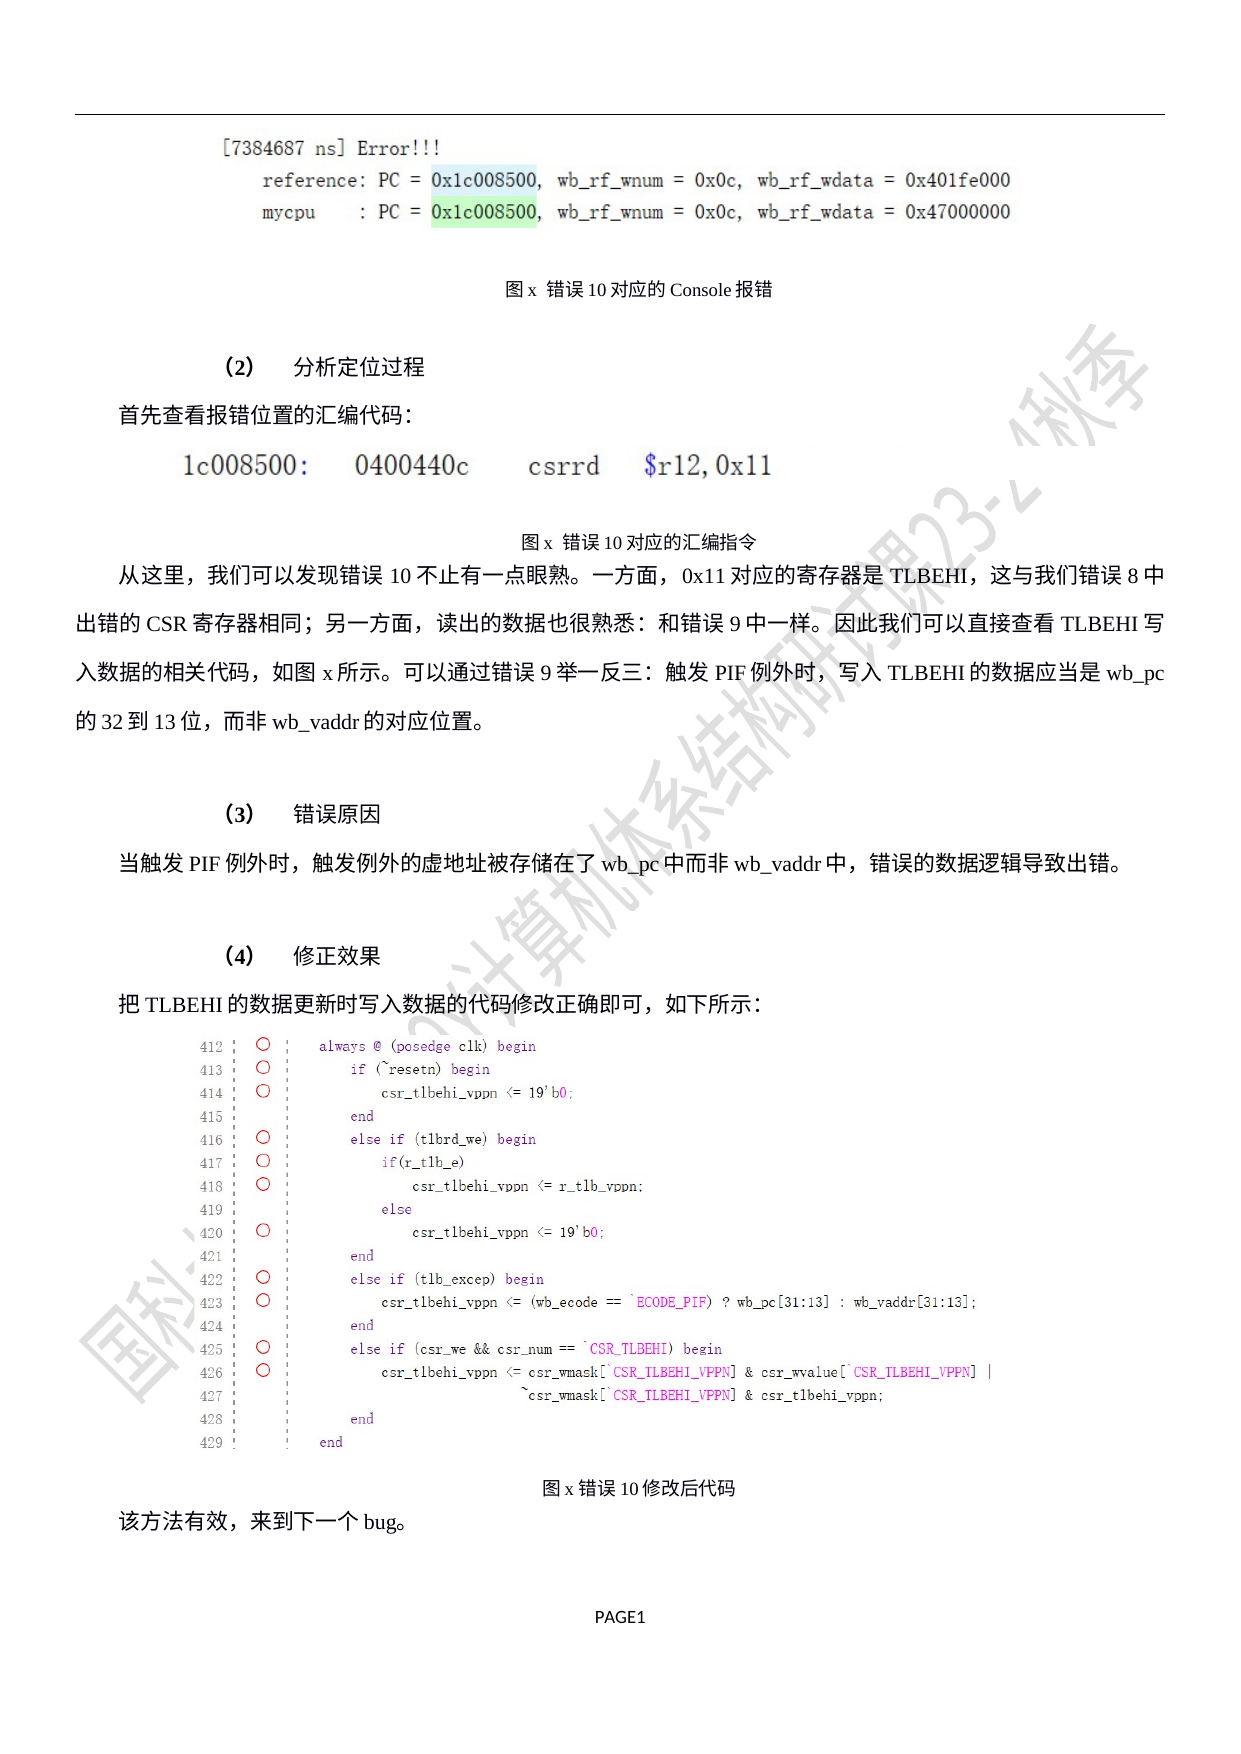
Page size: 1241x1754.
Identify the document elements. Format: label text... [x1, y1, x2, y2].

picture [166, 446, 1118, 480]
text 把TLBEHI的数据更新时写入数据的代码修改正确即可，如下所示： [75, 987, 1165, 1019]
picture [216, 128, 1068, 235]
picture [194, 1035, 1090, 1449]
list 错误原因 [212, 797, 1165, 829]
text 从这里，我们可以发现错误10不止有一点眼熟。一方面，0x11对应的寄存器是TLBEHI，这与我们错误8中出错的CSR寄存器相同；另一方面，读出的数据也很熟悉：和错误9中一样。因此我们可以直接查看TLBEHI写入数据的相关代码，如图x所示。可以通过错误9举一反三：触发PIF例外时，写入TLBEHI的数据应当是wb_pc的32到13位，而非wb_vaddr的对应位置。 [75, 557, 1165, 736]
text 该方法有效，来到下一个bug。 [75, 1504, 1165, 1536]
text 当触发PIF例外时，触发例外的虚地址被存储在了wb_pc中而非wb_vaddr中，错误的数据逻辑导致出错。 [75, 845, 1165, 878]
text 图x 错误10对应的汇编指令 [75, 525, 1165, 557]
list 分析定位过程 [212, 350, 1165, 382]
text 首先查看报错位置的汇编代码： [75, 398, 1165, 431]
text 图x 错误10修改后代码 [75, 1471, 1165, 1504]
list 修正效果 [212, 939, 1165, 971]
text 图x 错误10对应的Console报错 [75, 272, 1165, 304]
